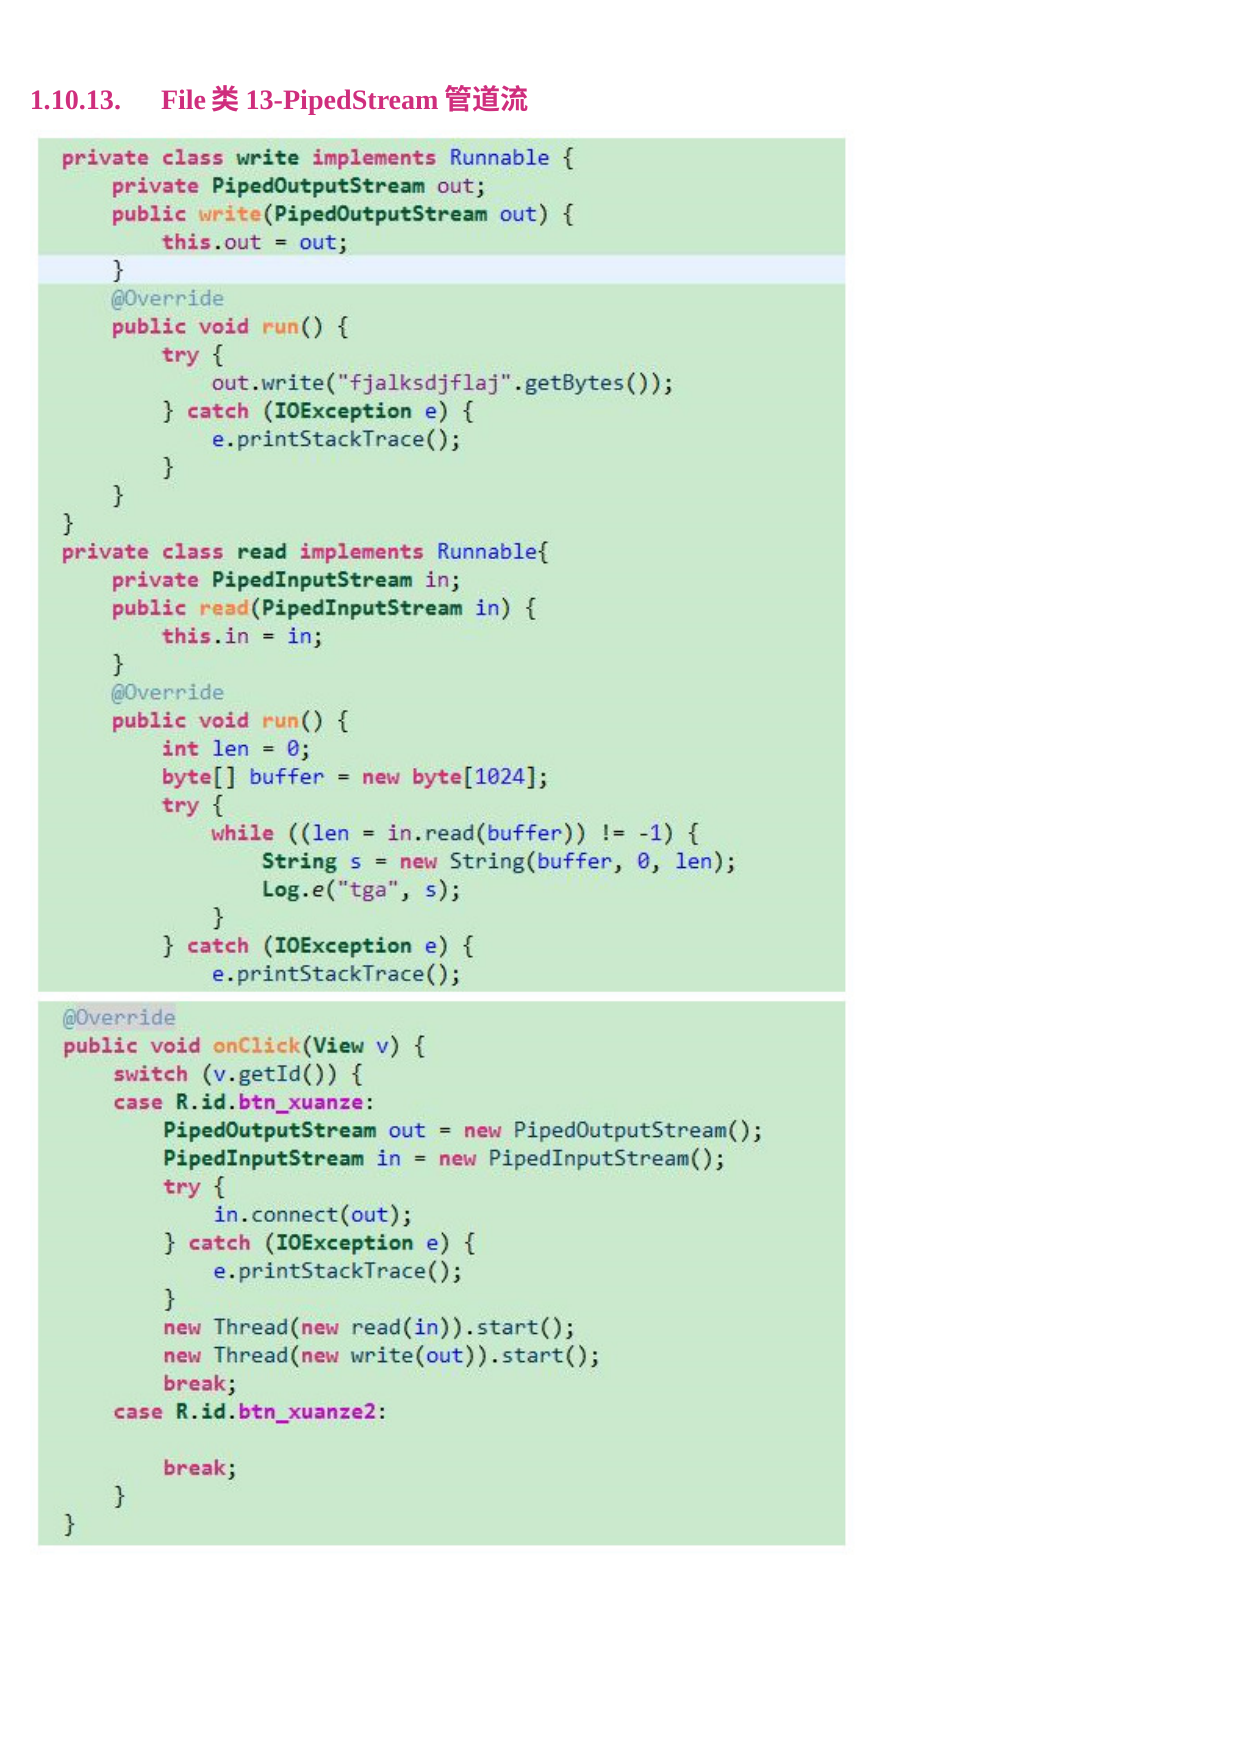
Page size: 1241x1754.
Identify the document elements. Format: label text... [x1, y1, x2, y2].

subtitle File类13-PipedStream管道流 [29, 64, 1211, 129]
picture [29, 129, 855, 1555]
